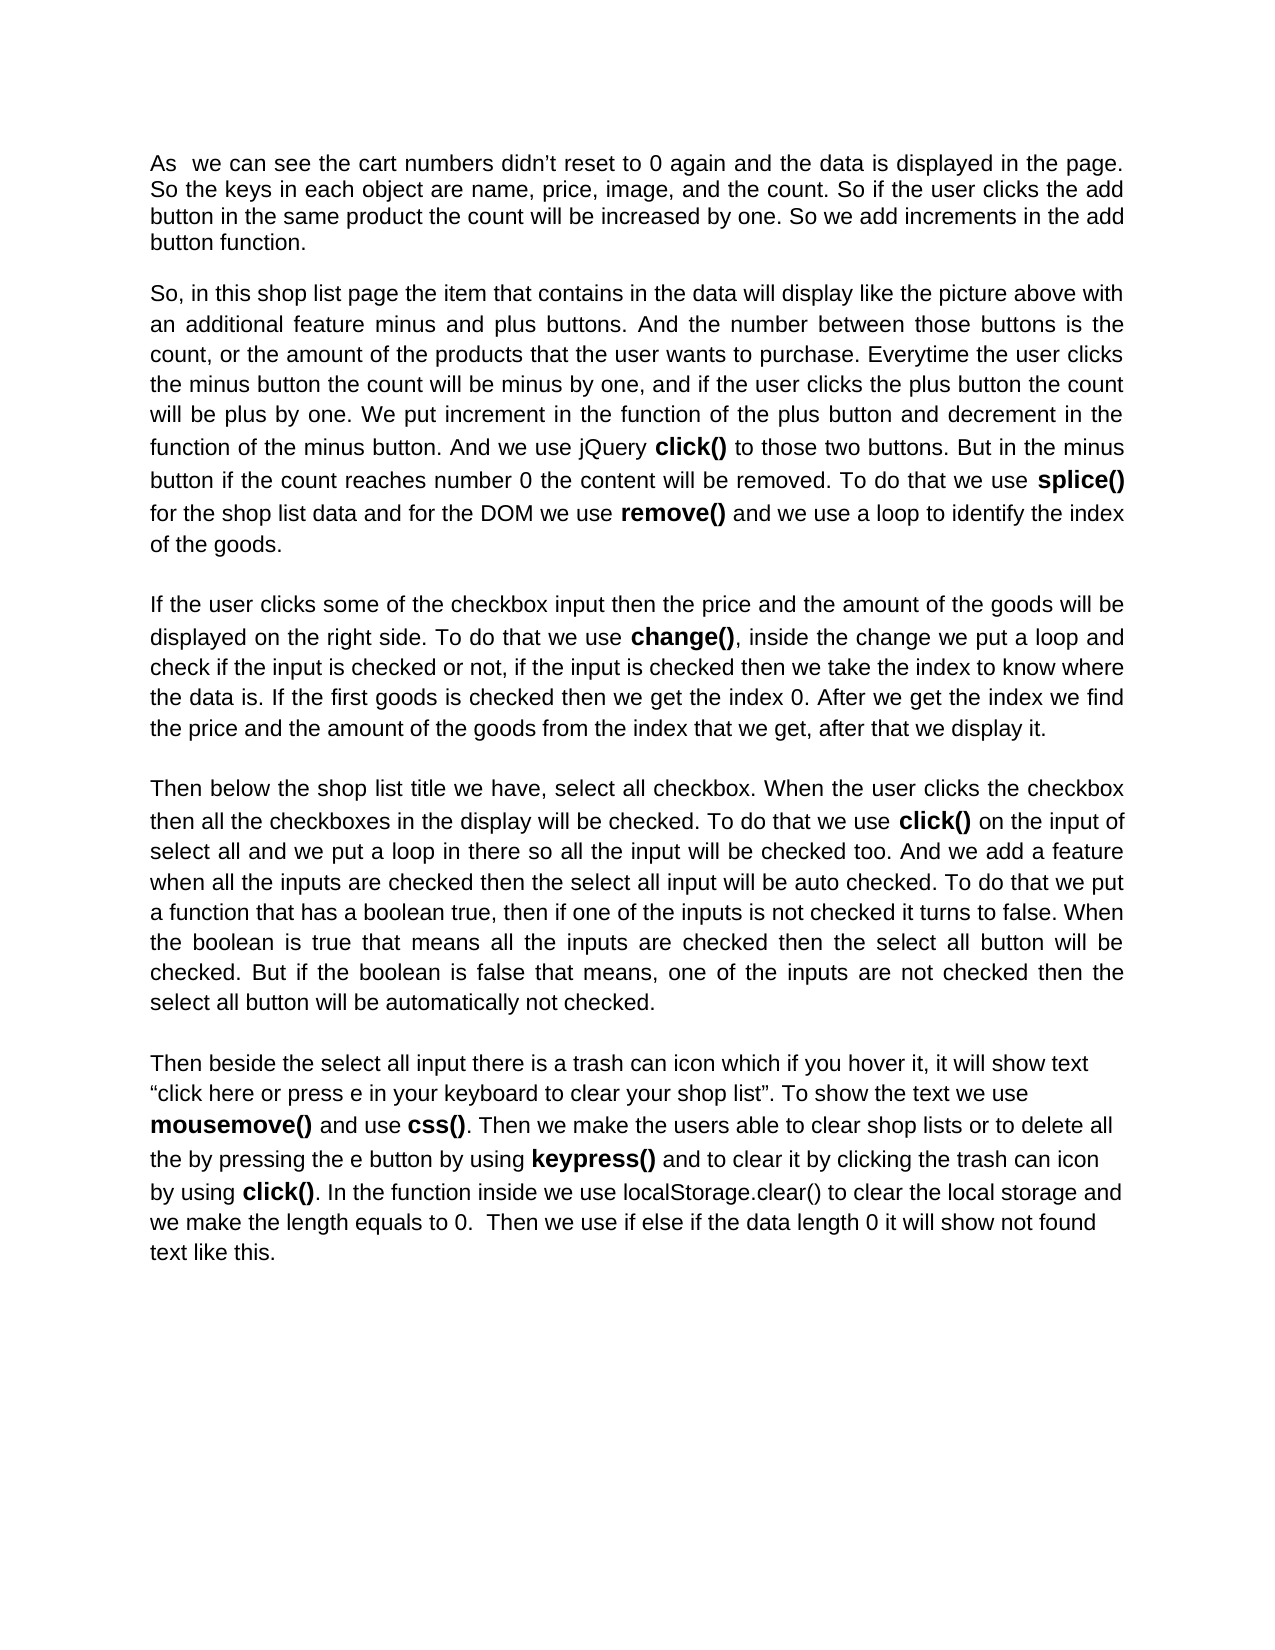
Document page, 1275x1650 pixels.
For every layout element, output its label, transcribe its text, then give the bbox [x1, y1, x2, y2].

text If the user clicks some of the checkbox input then the price and the amount of the goods will be displayed on the right side. To do that we use change(), inside the change we put a loop and check if the input is checked or not, if the input is checked then we take the index to know where the data is. If the first goods is checked then we get the index 0. After we get the index we find the price and the amount of the goods from the index that we get, after that we display it. [150, 591, 1125, 741]
text So, in this shop list page the item that contains in the data will display like the picture above with an additional feature minus and plus buttons. And the number between those buttons is the count, or the amount of the products that the user wants to purchase. Everytime the user clicks the minus button the count will be minus by one, and if the user clicks the plus button the count will be plus by one. We put increment in the function of the plus button and decrement in the function of the minus button. And we use jQuery click() to those two buttons. But in the minus button if the count reaches number 0 the content will be removed. To do that we use splice() for the shop list data and for the DOM we use remove() and we use a loop to identify the index of the goods. [150, 280, 1125, 557]
text Then below the shop list title we have, select all checkbox. When the user clicks the checkbox then all the checkboxes in the display will be checked. To do that we use click() on the input of select all and we put a loop in there so all the input will be checked too. And we add a feature when all the inputs are checked then the select all input will be auto checked. To do that we put a function that has a boolean true, then if one of the inputs is not checked it turns to false. When the boolean is true that means all the inputs are checked then the select all button will be checked. But if the boolean is false that means, one of the inputs are not checked then the select all button will be automatically not checked. [150, 775, 1125, 1016]
text As we can see the cart numbers didn’t reset to 0 again and the data is displayed in the page. So the keys in each object are name, price, image, and the count. So if the user clicks the add button in the same product the count will be increased by one. So we add increments in the add button function. [150, 150, 1125, 255]
text Then beside the select all input there is a trash can icon which if you hover it, it will show text “click here or press e in your keyboard to clear your shop list”. To show the text we use mousemove() and use css(). Then we make the users able to clear shop lists or to delete all the by pressing the e button by using keypress() and to clear it by clicking the trash can icon by using click(). In the function inside we use localStorage.clear() to clear the local storage and we make the length equals to 0. Then we use if else if the data length 0 it will show not found text like this. [150, 1050, 1125, 1266]
